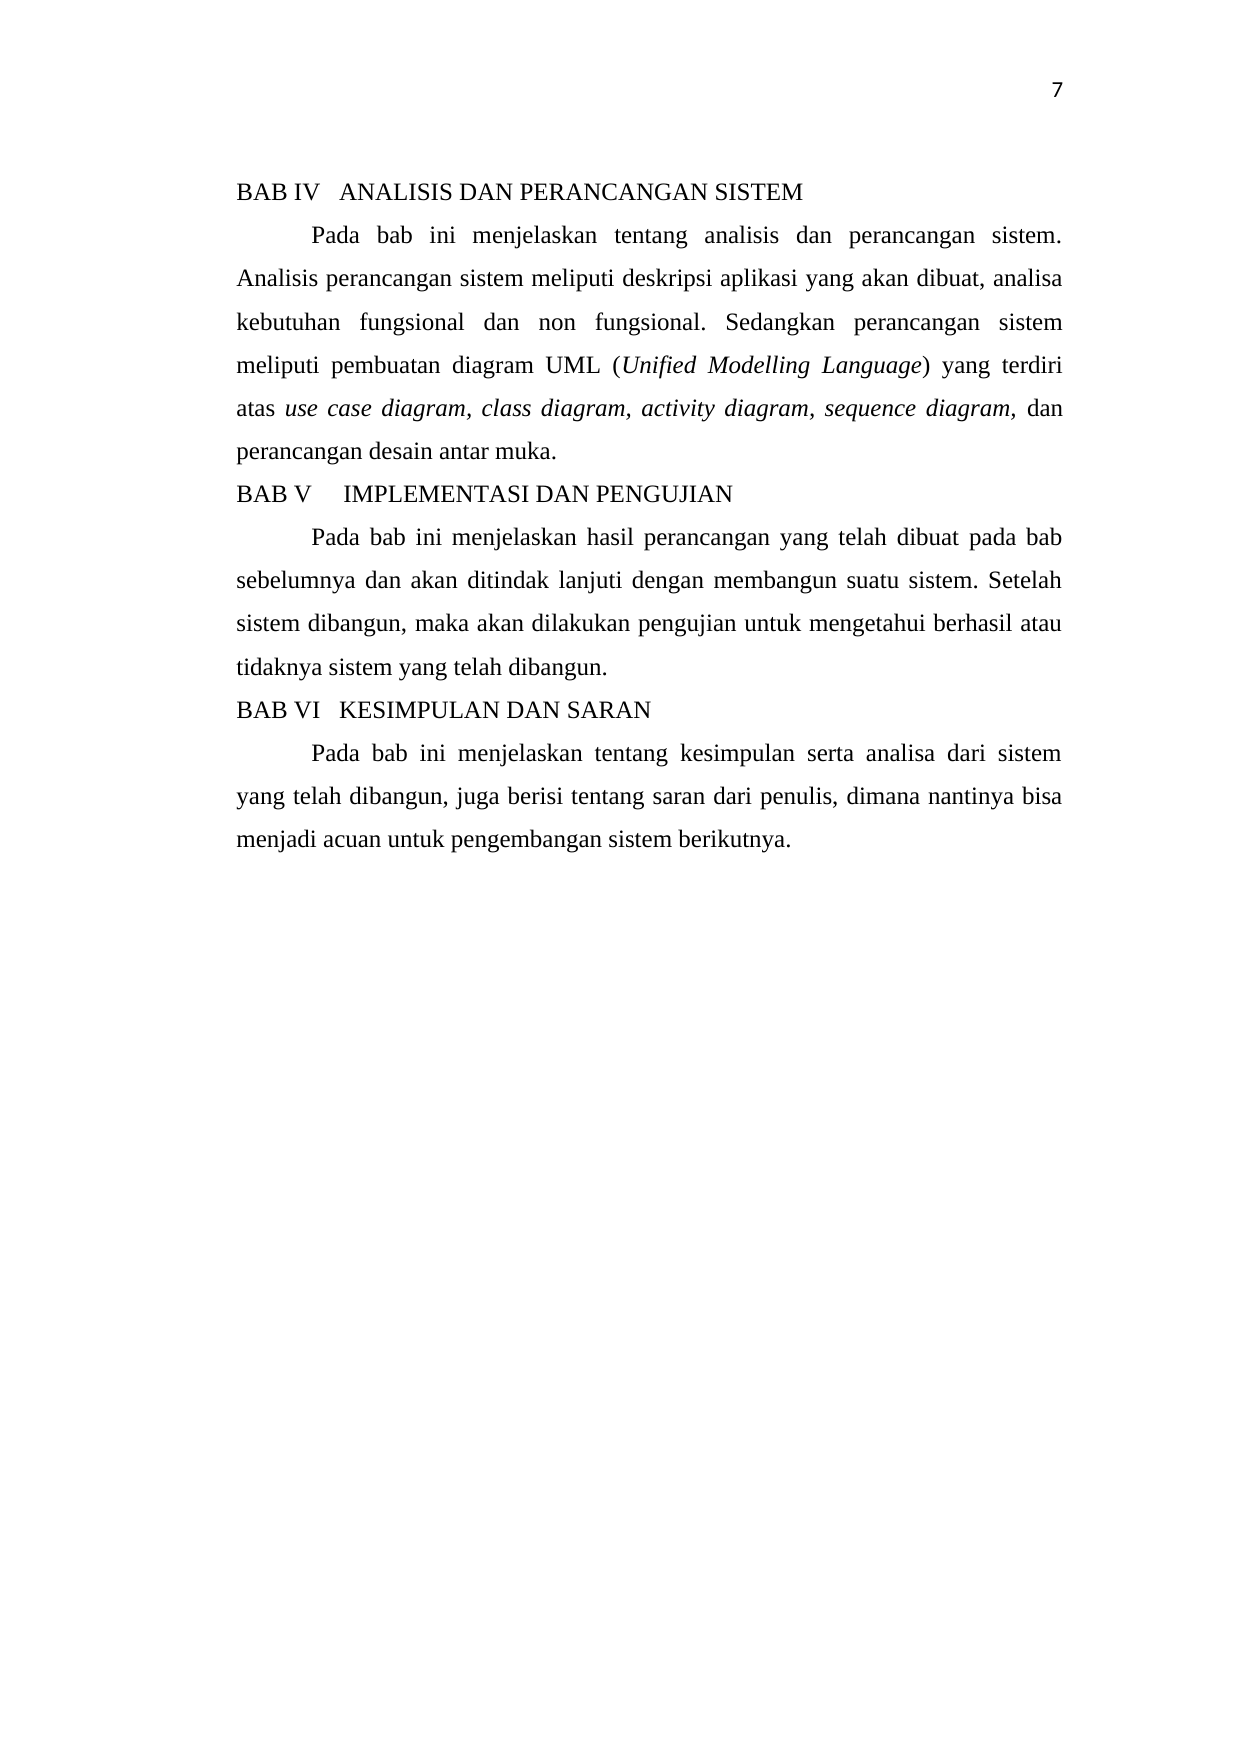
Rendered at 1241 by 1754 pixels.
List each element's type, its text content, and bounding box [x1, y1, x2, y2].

text Pada bab ini menjelaskan tentang analisis dan perancangan sistem. Analisis perancangan sistem meliputi deskripsi aplikasi yang akan dibuat, analisa kebutuhan fungsional dan non fungsional. Sedangkan perancangan sistem meliputi pembuatan diagram UML (Unified Modelling Language) yang terdiri atas use case diagram, class diagram, activity diagram, sequence diagram, dan perancangan desain antar muka. [236, 220, 1063, 465]
text BAB VI KESIMPULAN DAN SARAN [236, 695, 1063, 723]
text BAB V IMPLEMENTASI DAN PENGUJIAN [236, 479, 1063, 508]
text Pada bab ini menjelaskan tentang kesimpulan serta analisa dari sistem yang telah dibangun, juga berisi tentang saran dari penulis, dimana nantinya bisa menjadi acuan untuk pengembangan sistem berikutnya. [236, 738, 1063, 853]
text Pada bab ini menjelaskan hasil perancangan yang telah dibuat pada bab sebelumnya dan akan ditindak lanjuti dengan membangun suatu sistem. Setelah sistem dibangun, maka akan dilakukan pengujian untuk mengetahui berhasil atau tidaknya sistem yang telah dibangun. [236, 522, 1063, 680]
text BAB IV ANALISIS DAN PERANCANGAN SISTEM [236, 177, 1063, 206]
